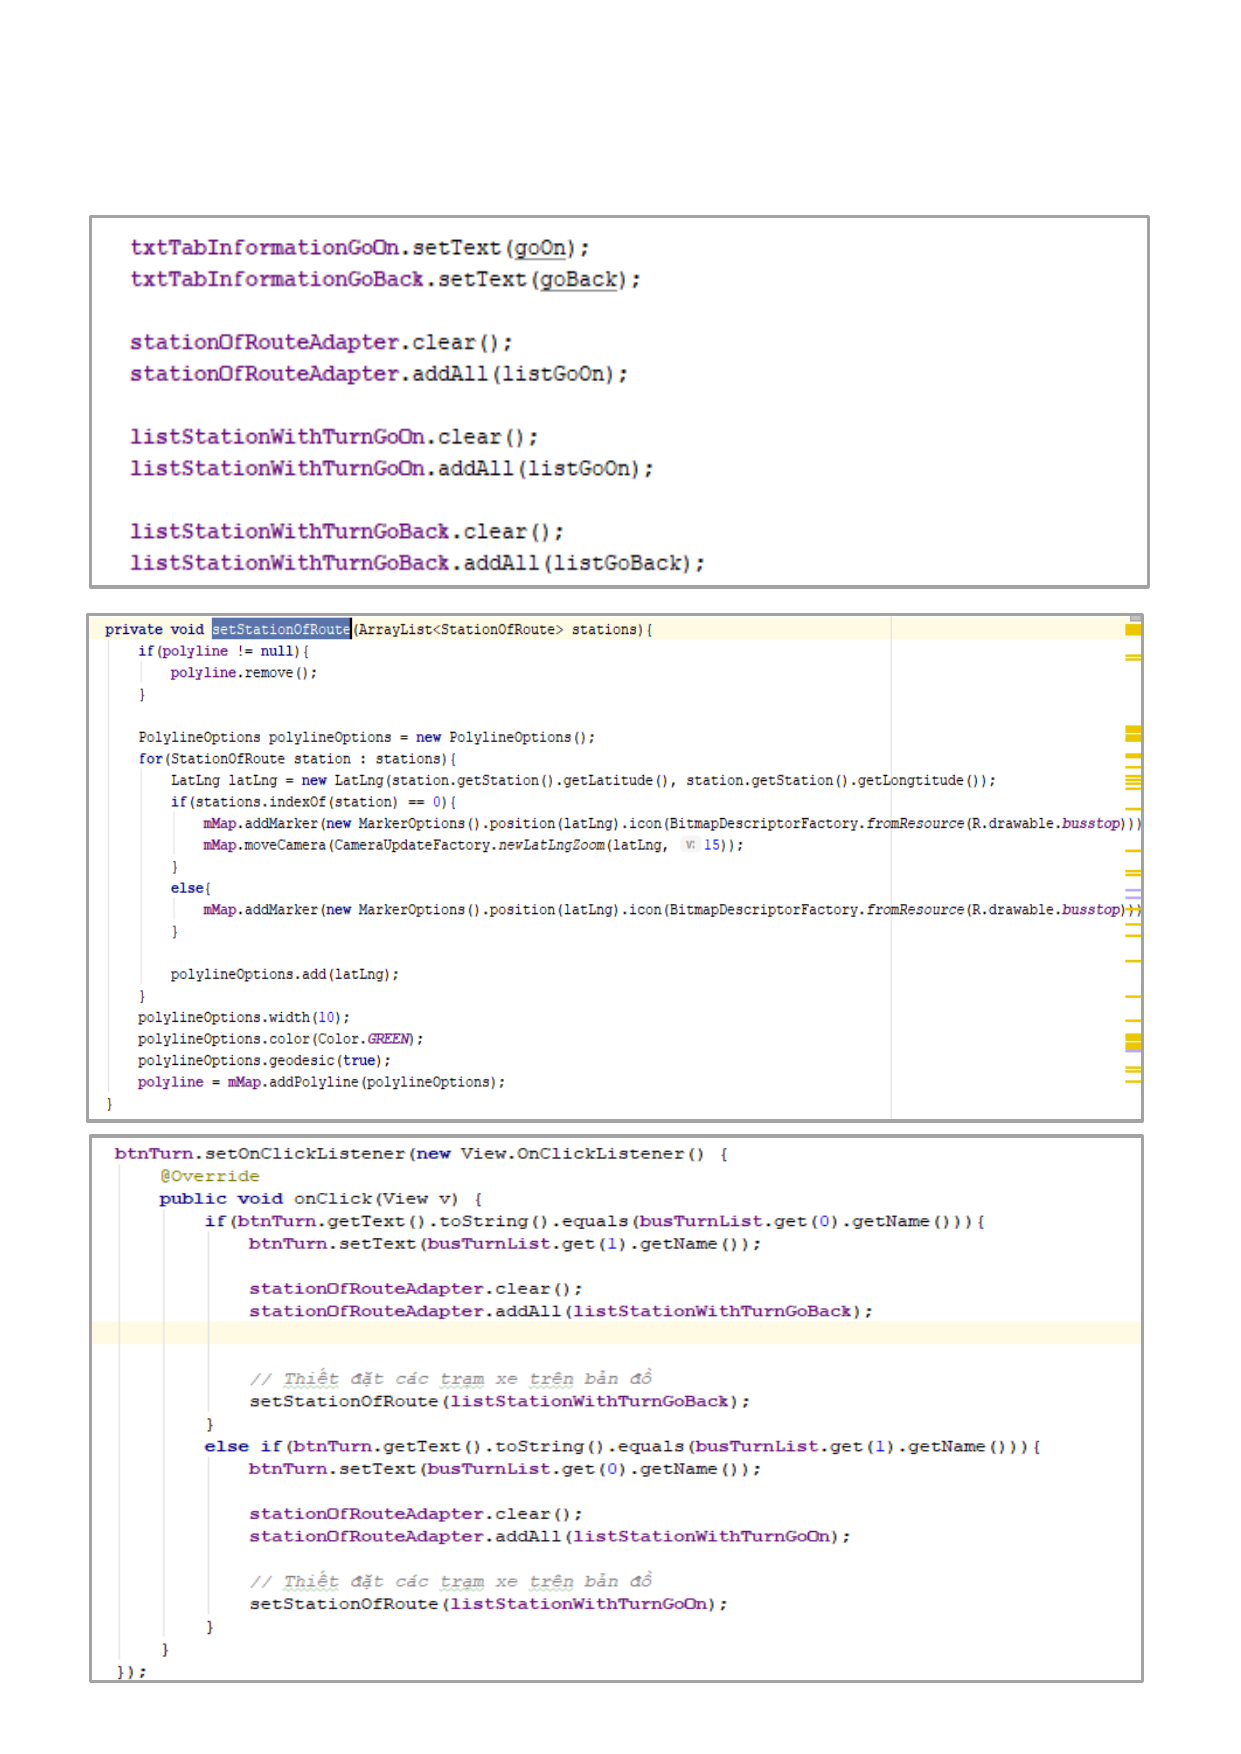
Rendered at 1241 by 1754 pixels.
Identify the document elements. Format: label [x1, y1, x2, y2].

picture [92, 218, 1147, 585]
picture [92, 1138, 1141, 1680]
picture [89, 616, 1141, 1119]
